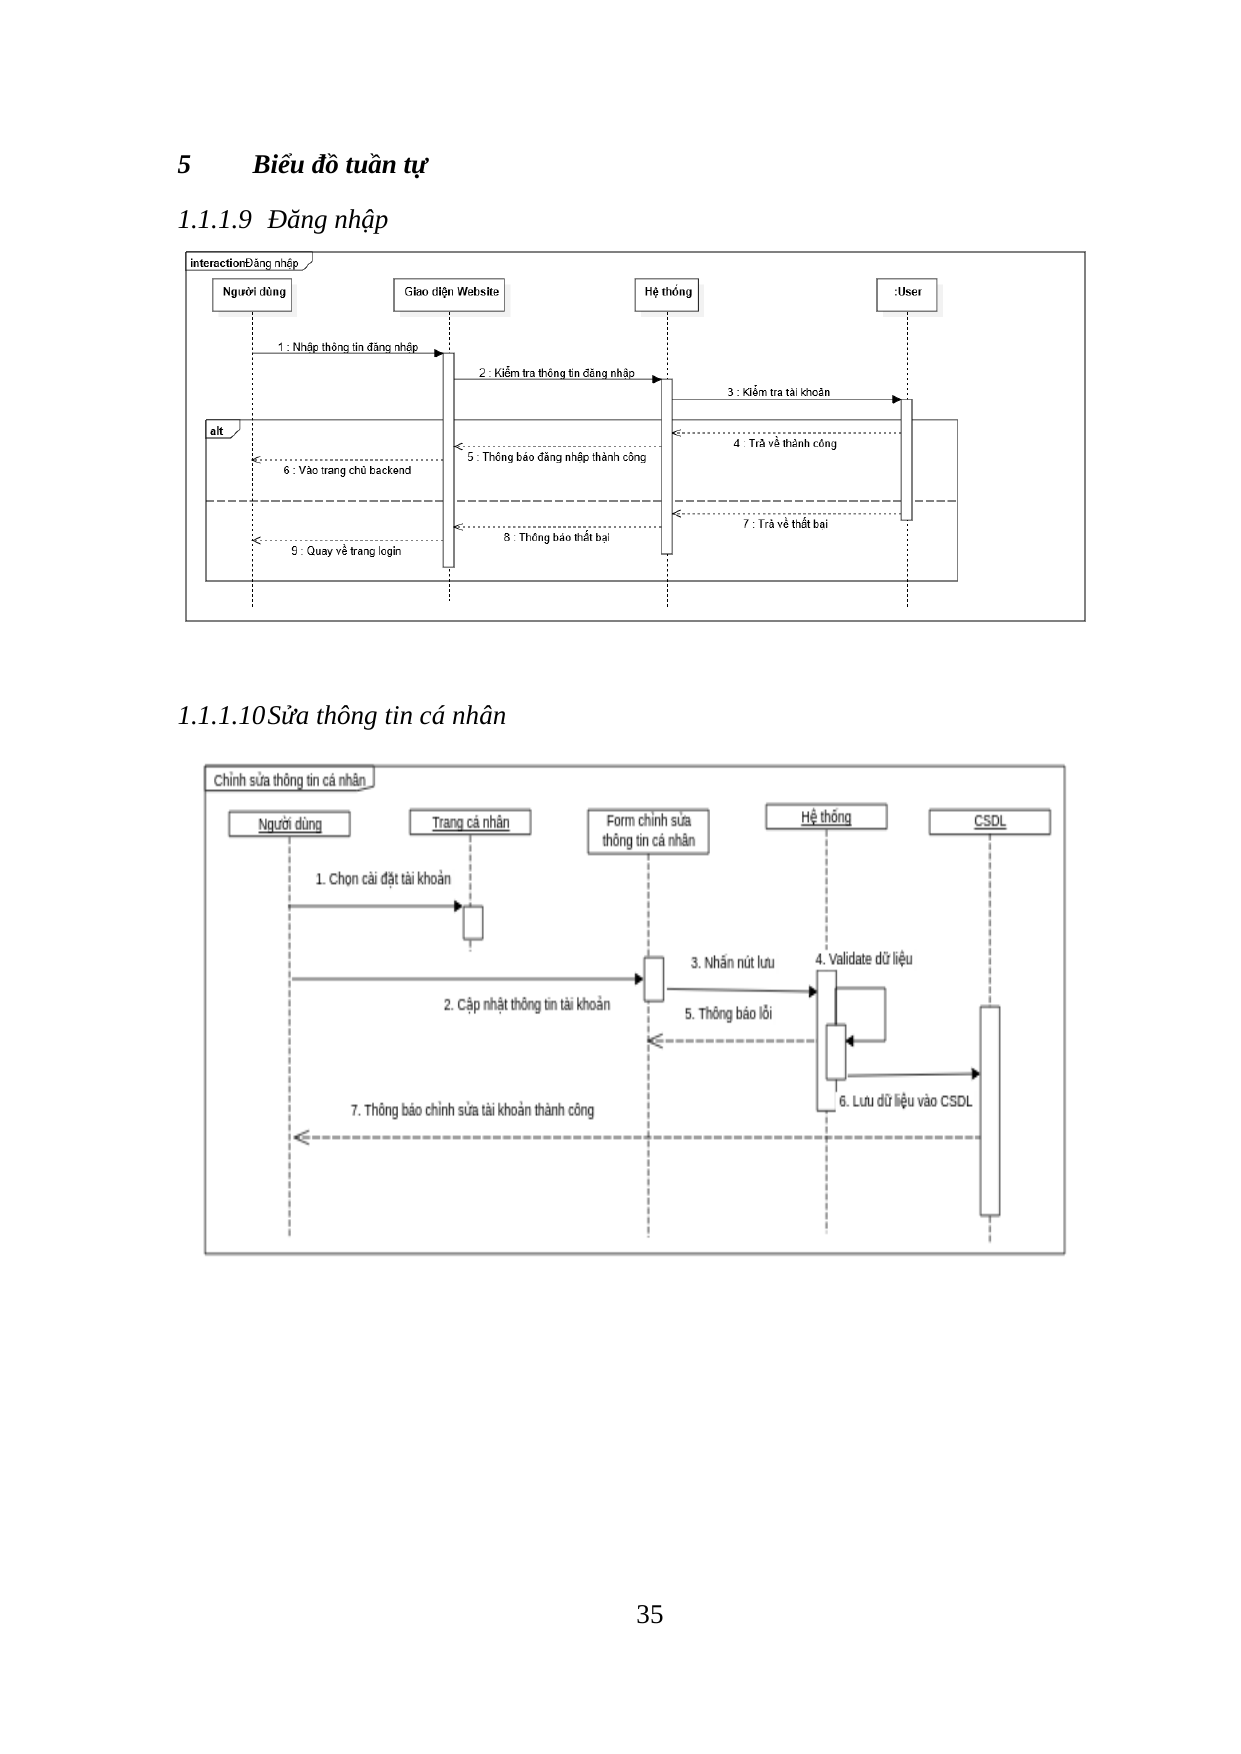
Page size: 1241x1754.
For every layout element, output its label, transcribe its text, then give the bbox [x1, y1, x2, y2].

text Biểu đồ tuần tự [177, 148, 1122, 179]
picture [177, 739, 1093, 1300]
subtitle Đăng nhập [177, 203, 1122, 234]
picture [177, 243, 1093, 629]
subtitle Sửa thông tin cá nhân [177, 699, 1122, 730]
